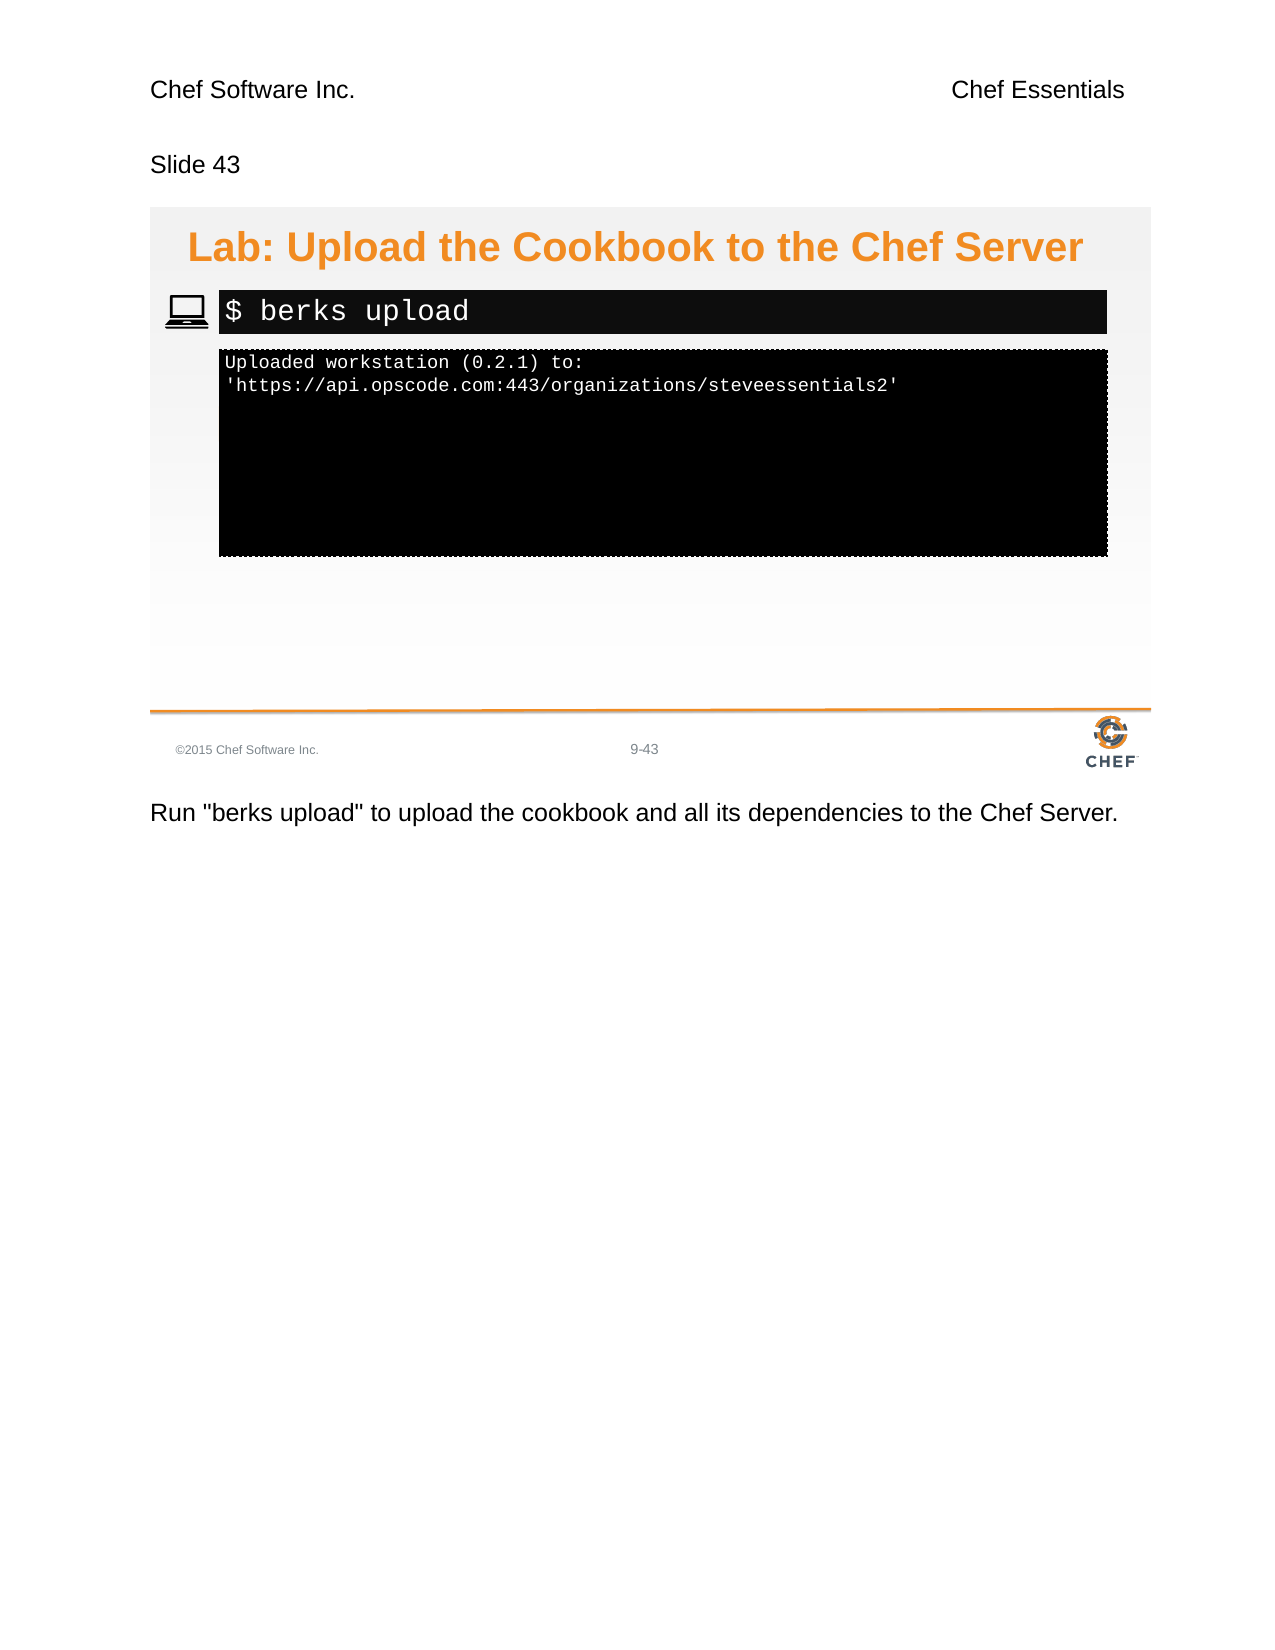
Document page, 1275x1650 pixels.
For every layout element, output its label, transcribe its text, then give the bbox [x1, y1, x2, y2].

text Run "berks upload" to upload the cookbook and all its dependencies to the Chef Server. [150, 798, 1125, 826]
text Slide 43 [150, 150, 1125, 179]
